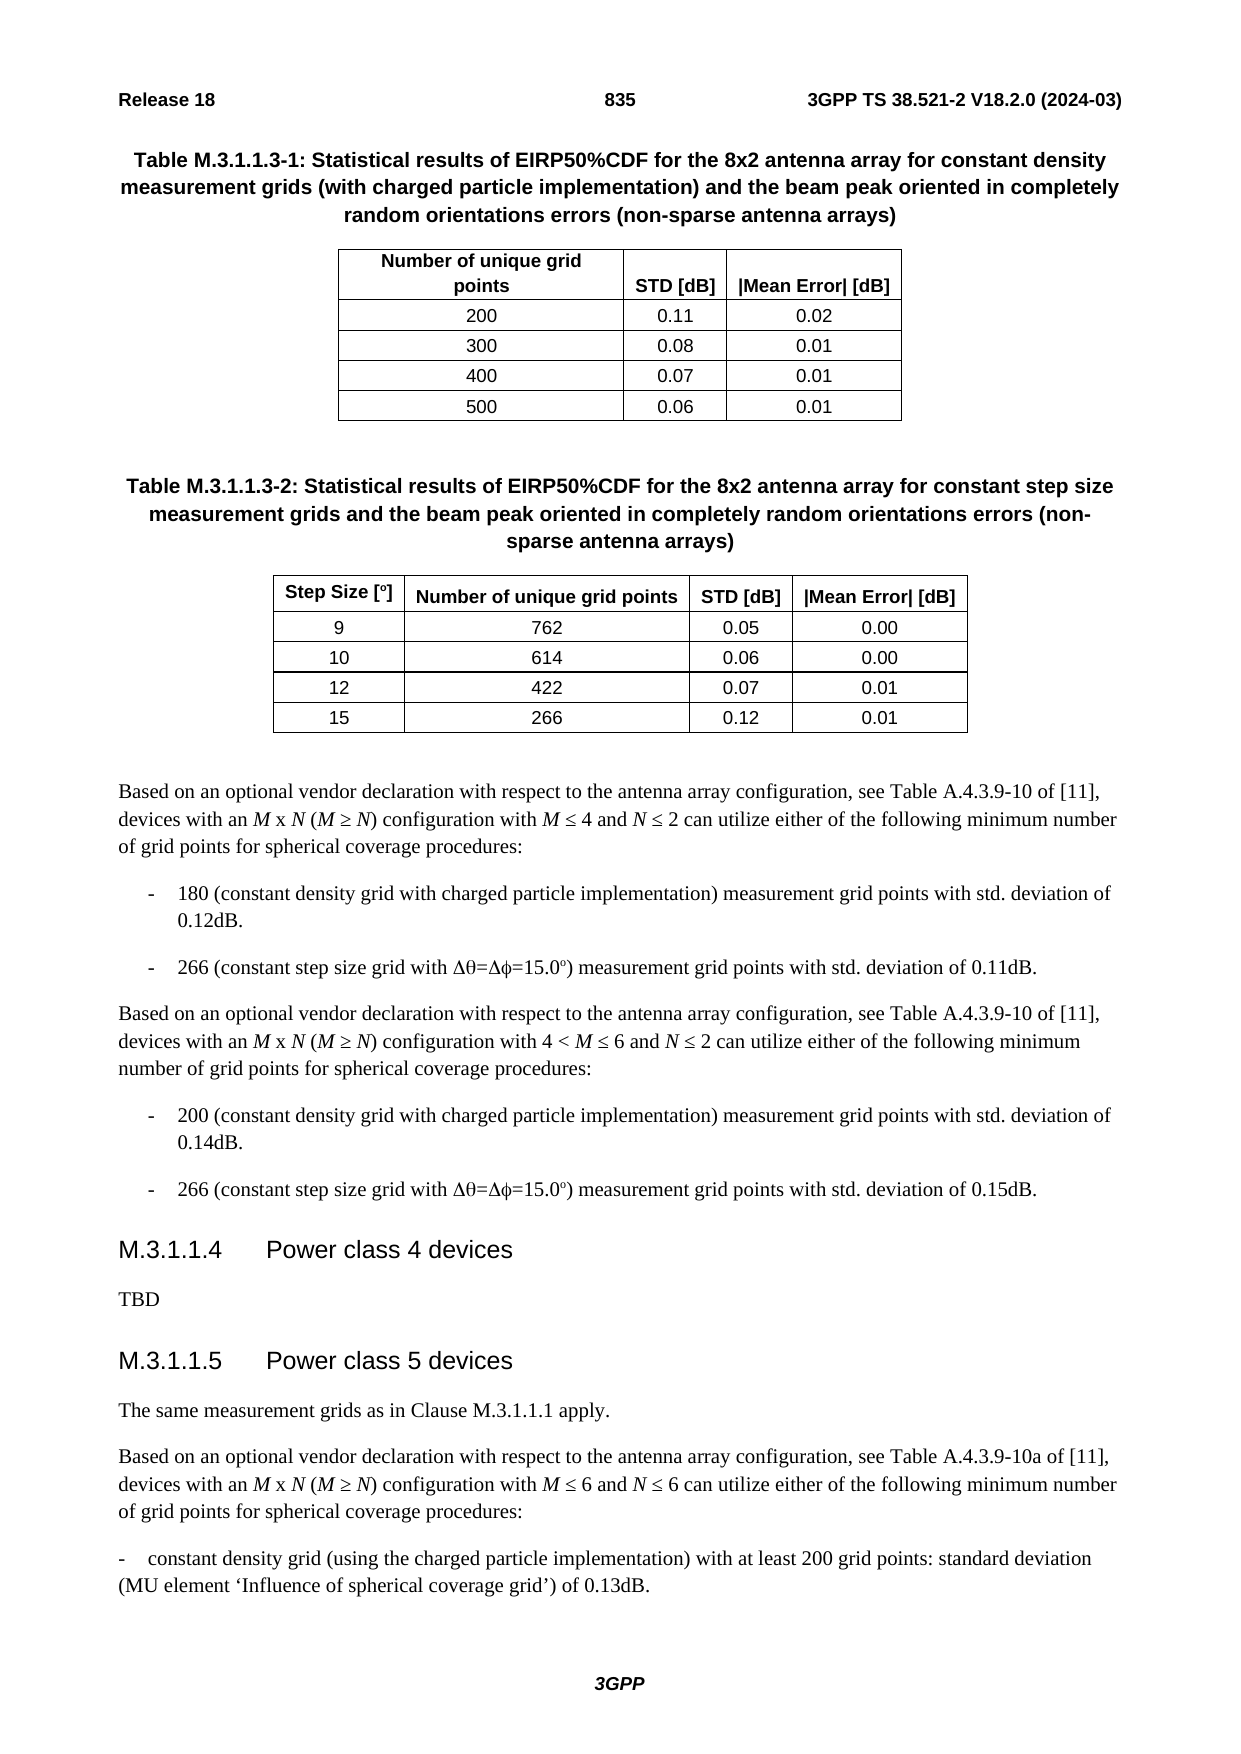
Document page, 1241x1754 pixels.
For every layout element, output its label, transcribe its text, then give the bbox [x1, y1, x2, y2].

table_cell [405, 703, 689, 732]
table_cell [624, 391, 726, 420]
text - 266 (constant step size grid with Dq=Df=15.0o) measurement grid points with std. deviation of 0.11dB. [148, 955, 1122, 979]
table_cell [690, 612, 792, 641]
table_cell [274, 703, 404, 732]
text Based on an optional vendor declaration with respect to the antenna array configuration, see Table A.4.3.9-10a of [11], devices with an M x N (M ≥ N) configuration with M ≤ 6 and N ≤ 6 can utilize either of the following minimum number of grid points for spherical coverage procedures: [118, 1444, 1122, 1523]
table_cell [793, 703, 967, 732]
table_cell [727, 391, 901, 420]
text - 180 (constant density grid with charged particle implementation) measurement grid points with std. deviation of 0.12dB. [148, 881, 1122, 932]
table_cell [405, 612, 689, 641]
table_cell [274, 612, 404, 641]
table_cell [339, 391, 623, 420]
subtitle M.3.1.1.4 Power class 4 devices [118, 1236, 1122, 1264]
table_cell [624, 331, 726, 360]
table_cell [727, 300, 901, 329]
text - 266 (constant step size grid with Dq=Df=15.0o) measurement grid points with std. deviation of 0.15dB. [148, 1177, 1122, 1201]
text Based on an optional vendor declaration with respect to the antenna array configuration, see Table A.4.3.9-10 of [11], devices with an M x N (M ≥ N) configuration with M ≤ 4 and N ≤ 2 can utilize either of the following minimum number of grid points for spherical coverage procedures: [118, 779, 1122, 858]
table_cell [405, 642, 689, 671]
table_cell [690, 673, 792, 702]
text - 200 (constant density grid with charged particle implementation) measurement grid points with std. deviation of 0.14dB. [148, 1103, 1122, 1154]
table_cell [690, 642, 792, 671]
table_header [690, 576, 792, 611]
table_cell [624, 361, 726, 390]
text TBD [118, 1287, 1122, 1311]
text - constant density grid (using the charged particle implementation) with at least 200 grid points: standard deviation (MU element ‘Influence of spherical coverage grid’) of 0.13dB. [118, 1546, 1122, 1597]
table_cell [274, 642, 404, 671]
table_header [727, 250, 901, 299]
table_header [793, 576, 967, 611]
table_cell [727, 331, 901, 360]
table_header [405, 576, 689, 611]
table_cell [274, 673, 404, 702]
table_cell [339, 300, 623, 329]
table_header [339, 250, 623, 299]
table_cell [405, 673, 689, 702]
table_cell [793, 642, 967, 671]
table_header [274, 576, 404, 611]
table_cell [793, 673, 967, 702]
text Table M.3.1.1.3-2: Statistical results of EIRP50%CDF for the 8x2 antenna array for constant step size measurement grids and the beam peak oriented in completely random orientations errors (non-sparse antenna arrays) [118, 474, 1122, 553]
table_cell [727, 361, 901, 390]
text Based on an optional vendor declaration with respect to the antenna array configuration, see Table A.4.3.9-10 of [11], devices with an M x N (M ≥ N) configuration with 4 < M ≤ 6 and N ≤ 2 can utilize either of the following minimum number of grid points for spherical coverage procedures: [118, 1001, 1122, 1080]
text The same measurement grids as in Clause M.3.1.1.1 apply. [118, 1398, 1122, 1422]
text Table M.3.1.1.3-1: Statistical results of EIRP50%CDF for the 8x2 antenna array for constant density measurement grids (with charged particle implementation) and the beam peak oriented in completely random orientations errors (non-sparse antenna arrays) [118, 147, 1122, 226]
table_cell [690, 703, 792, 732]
subtitle M.3.1.1.5 Power class 5 devices [118, 1346, 1122, 1375]
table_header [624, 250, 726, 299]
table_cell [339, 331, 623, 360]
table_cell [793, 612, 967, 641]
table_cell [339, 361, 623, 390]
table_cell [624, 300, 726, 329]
